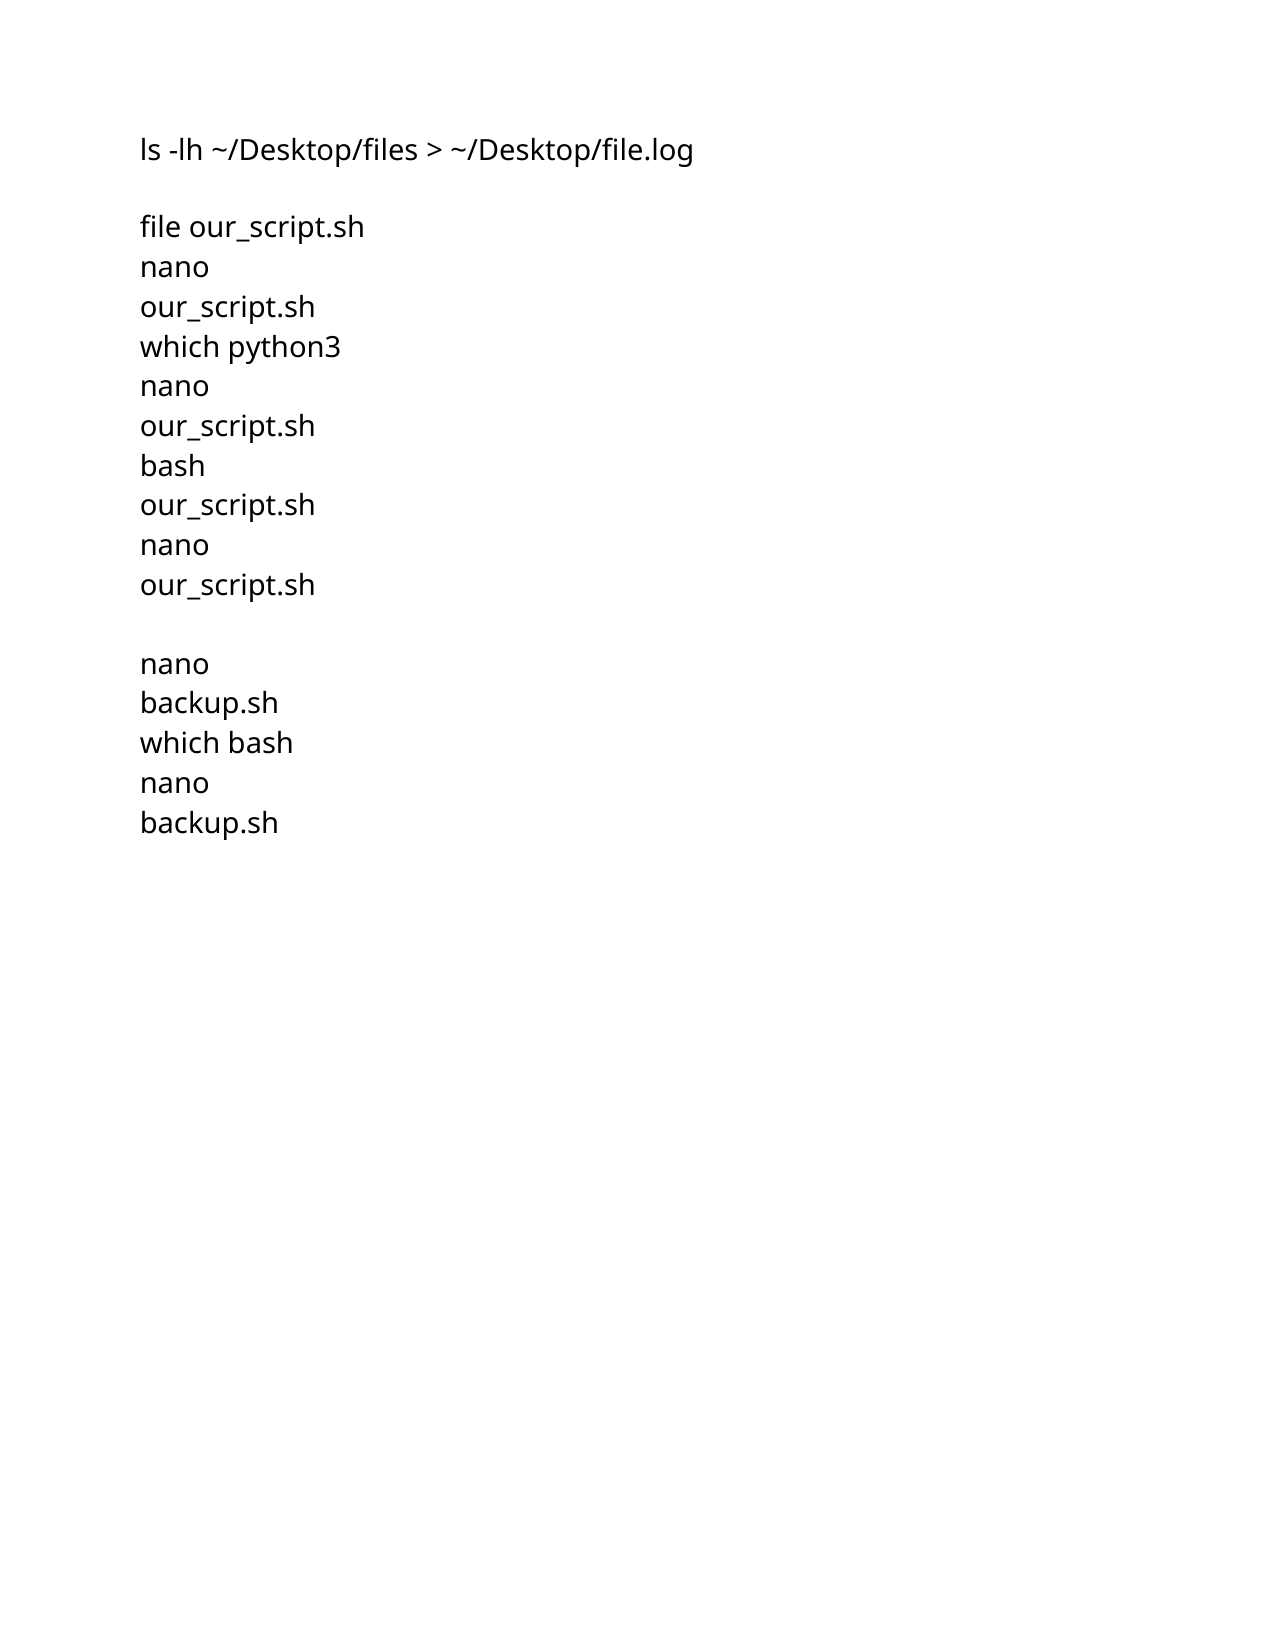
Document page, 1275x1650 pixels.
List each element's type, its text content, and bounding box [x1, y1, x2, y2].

text nano backup.sh which bash nano backup.sh [139, 643, 348, 842]
text ls -lh ~/Desktop/files > ~/Desktop/file.log [139, 133, 1181, 167]
text file our_script.sh nano our_script.sh which python3 nano our_script.sh bash our_script.sh nano our_script.sh [139, 207, 382, 604]
